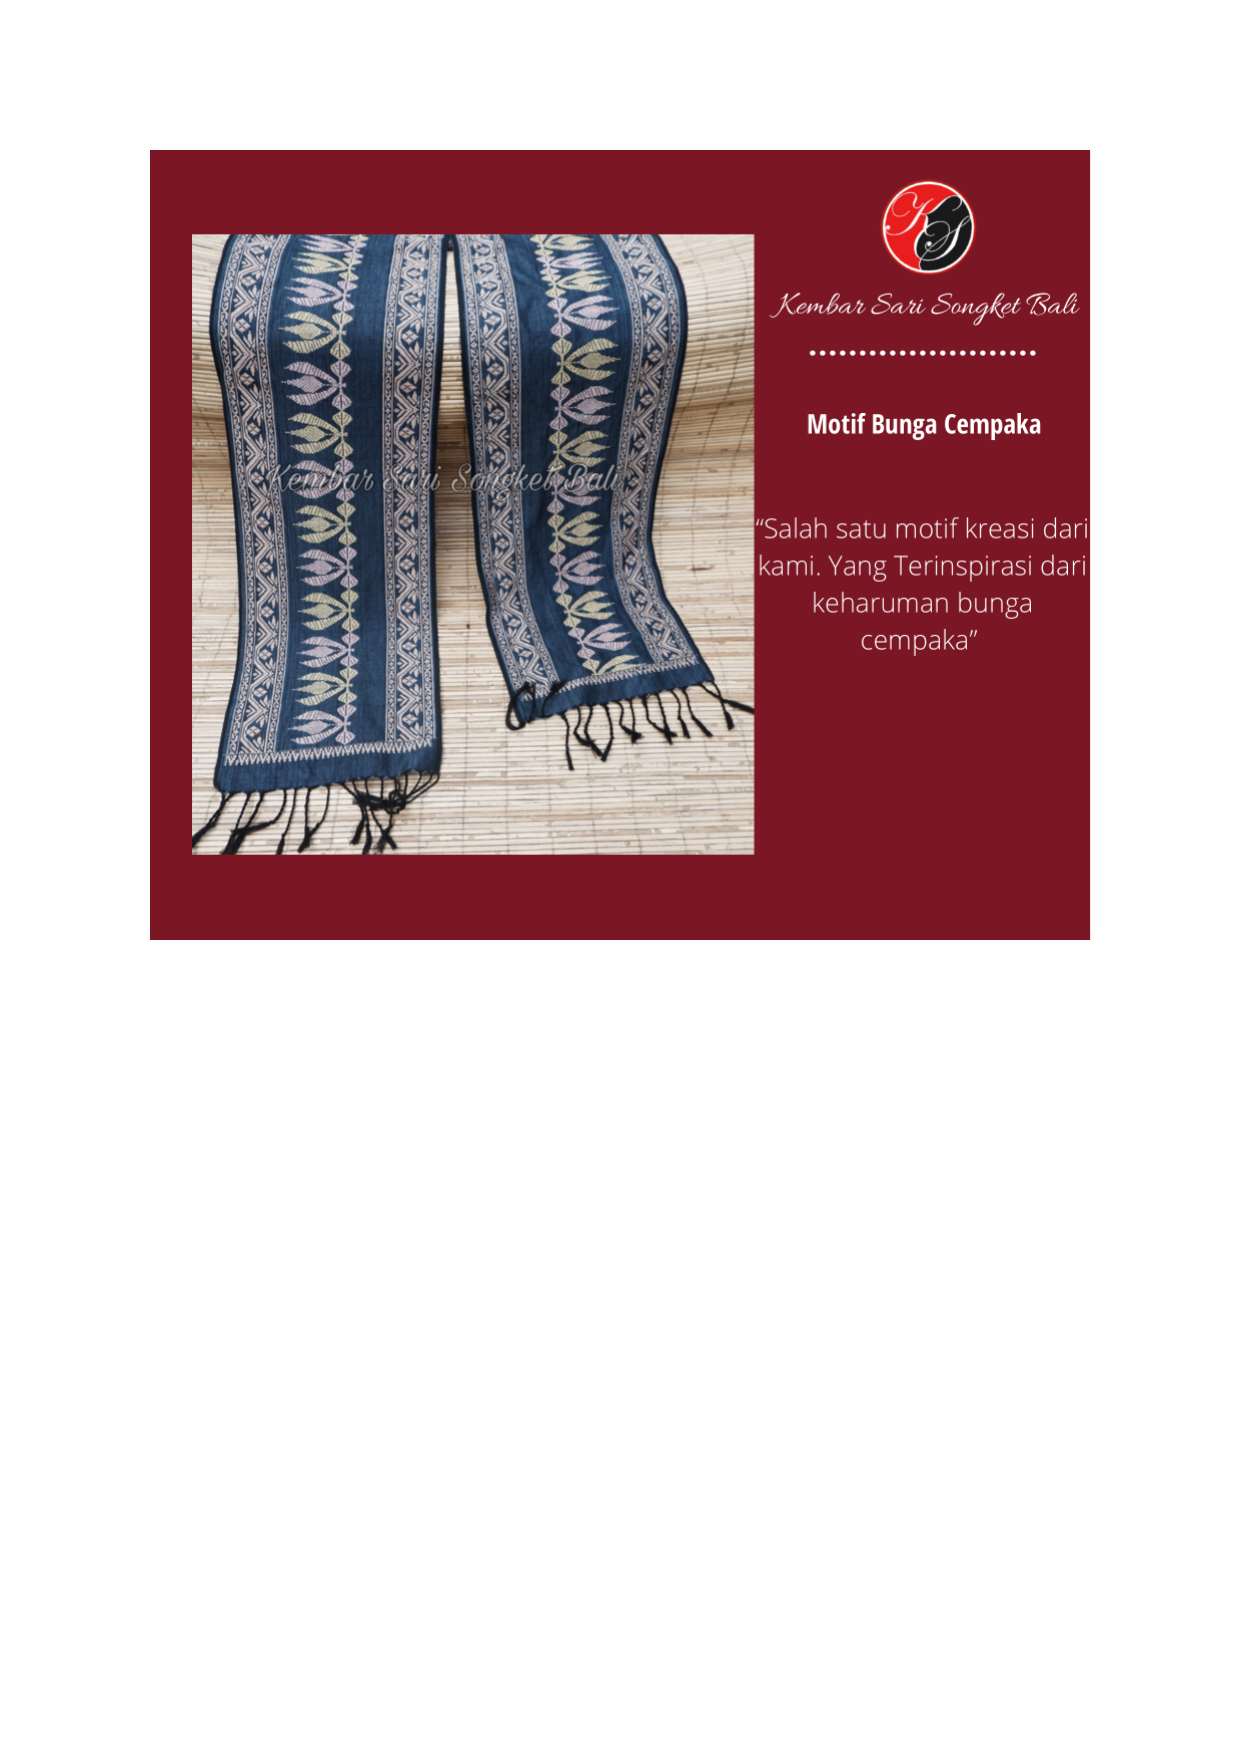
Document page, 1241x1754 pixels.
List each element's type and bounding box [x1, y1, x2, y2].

picture [150, 150, 1091, 940]
